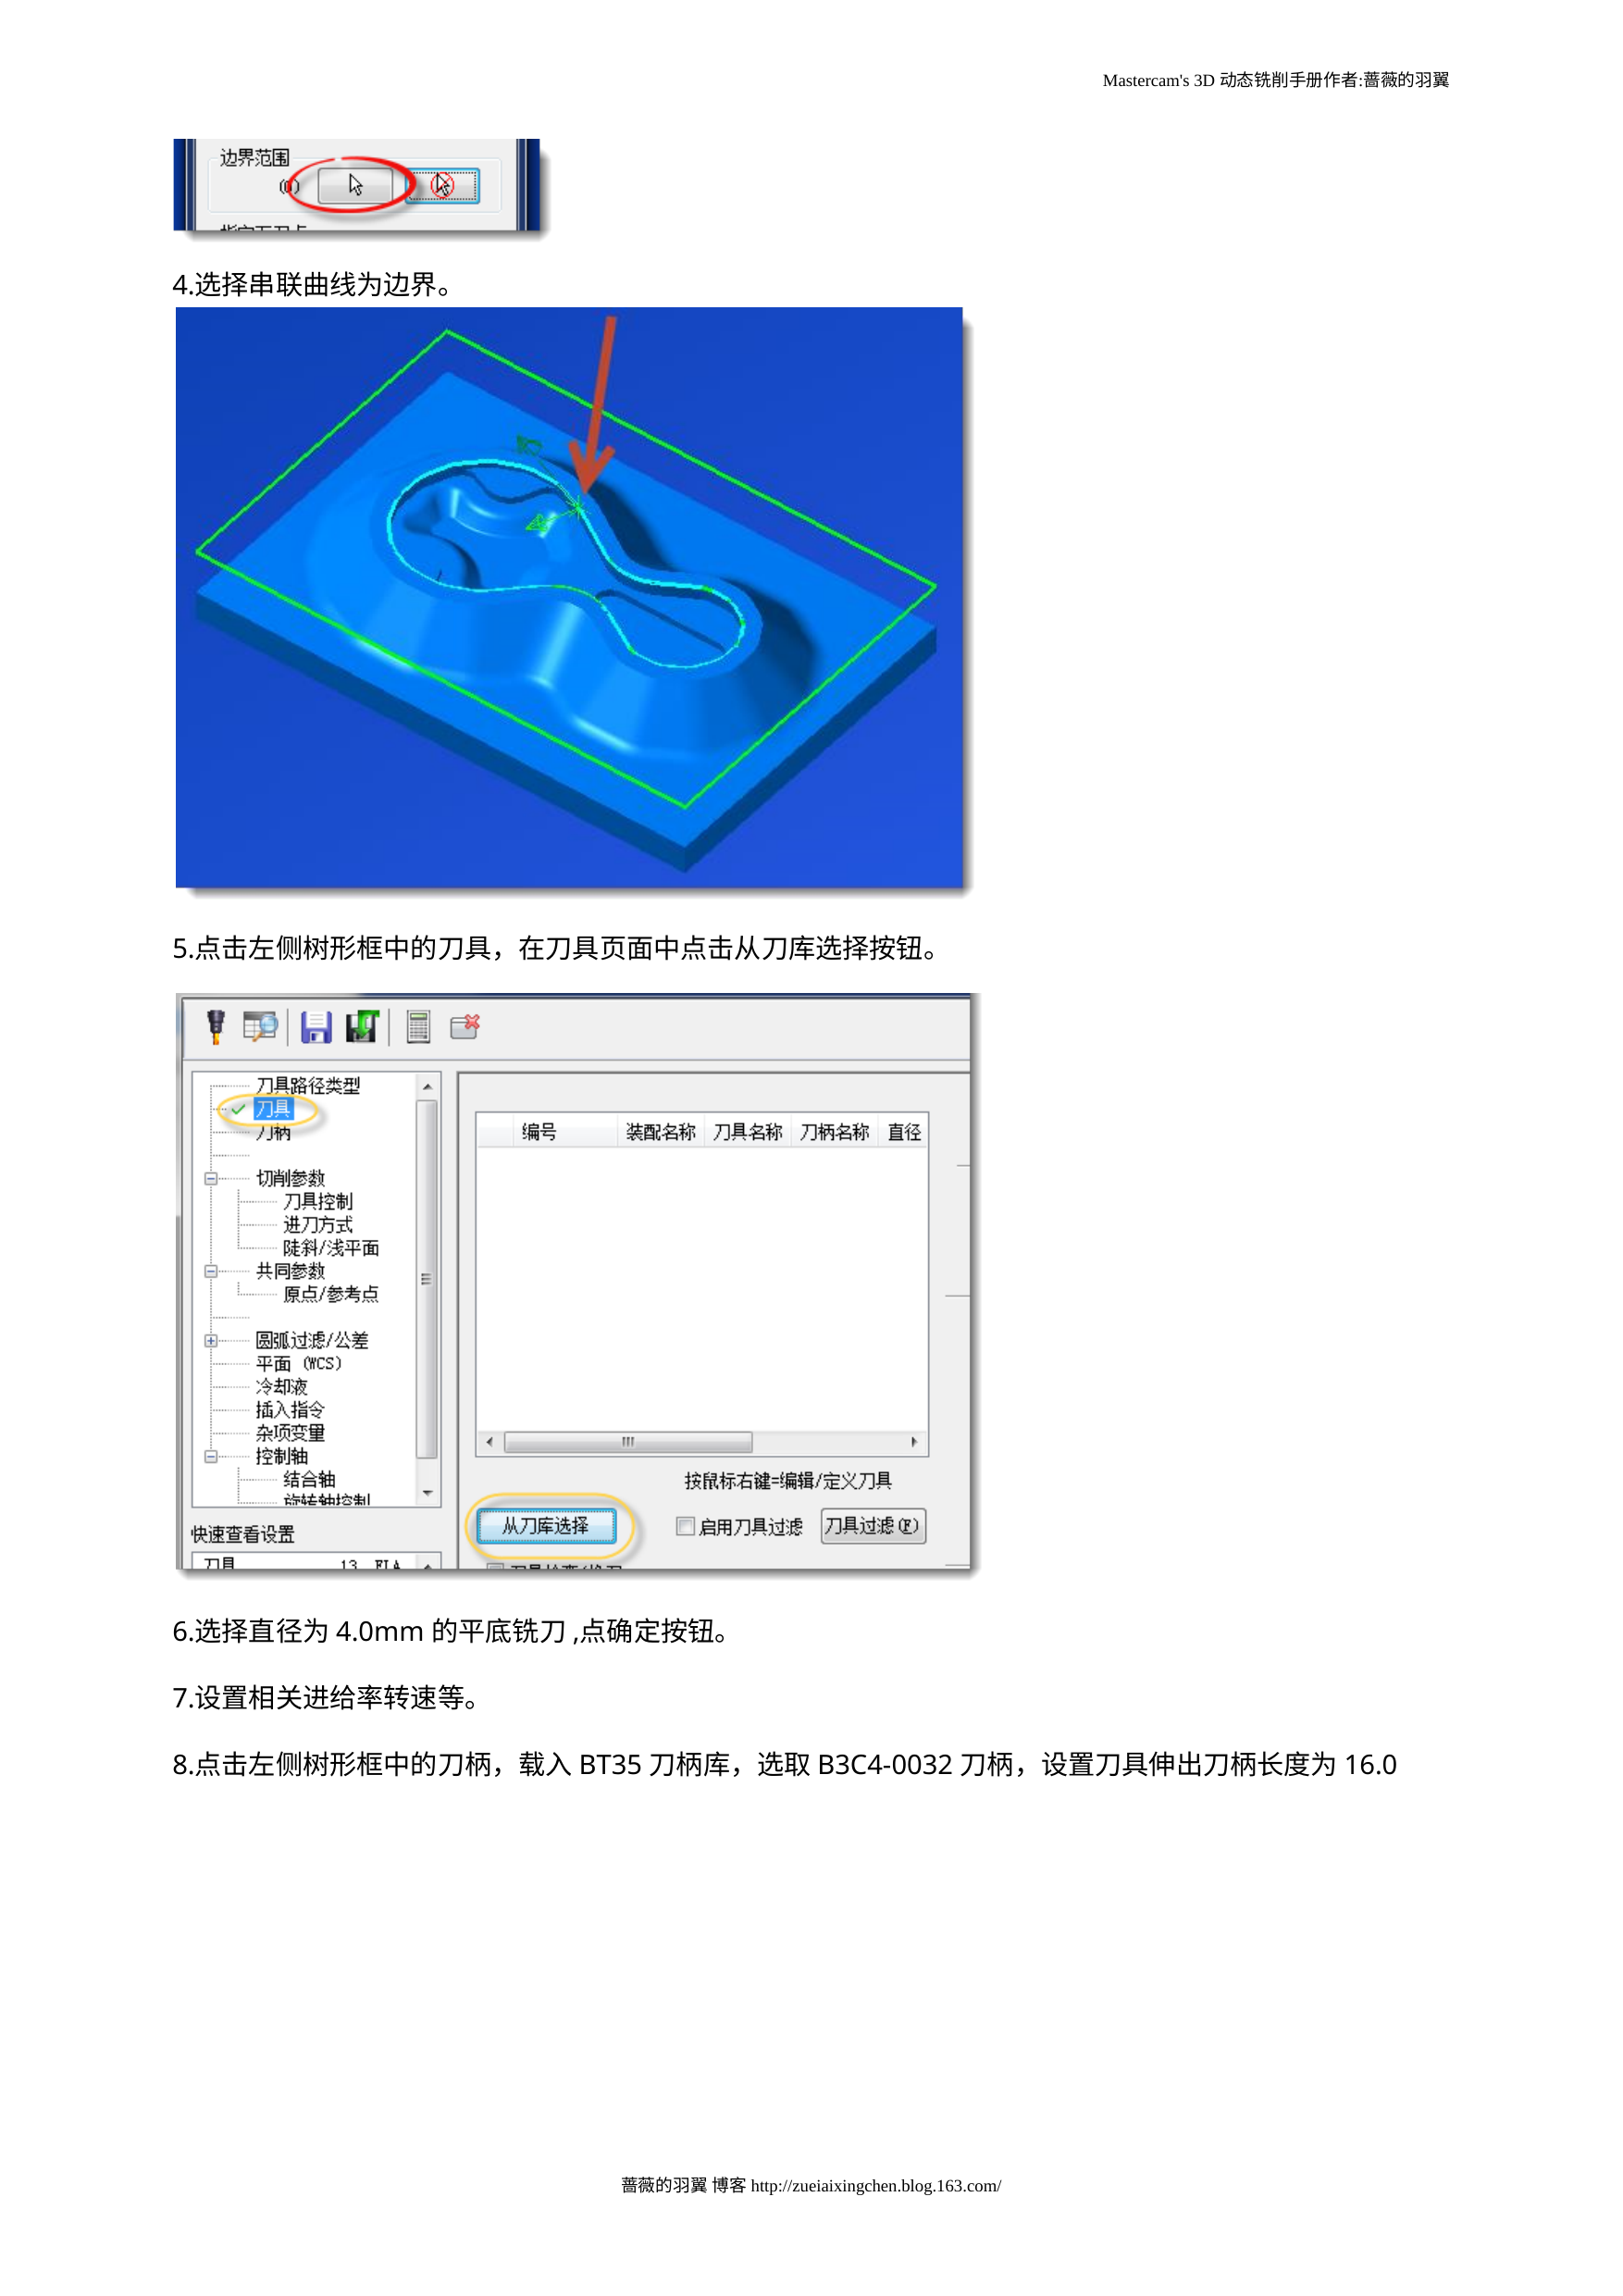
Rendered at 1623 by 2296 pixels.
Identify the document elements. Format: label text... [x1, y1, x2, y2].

picture [176, 307, 985, 910]
text 8.点击左侧树形框中的刀柄，载入 BT35 刀柄库，选取 B3C4-0032 刀柄，设置刀具伸出刀柄长度为 16.0 [172, 1744, 1465, 1782]
text 6.选择直径为 4.0mm 的平底铣刀 ,点确定按钮。 [172, 1609, 1465, 1649]
picture [173, 139, 562, 253]
text 4.选择串联曲线为边界。 [172, 264, 1465, 303]
text 5.点击左侧树形框中的刀具，在刀具页面中点击从刀库选择按钮。 [172, 926, 1465, 966]
picture [176, 993, 992, 1591]
text 7.设置相关进给率转速等。 [172, 1677, 1465, 1716]
